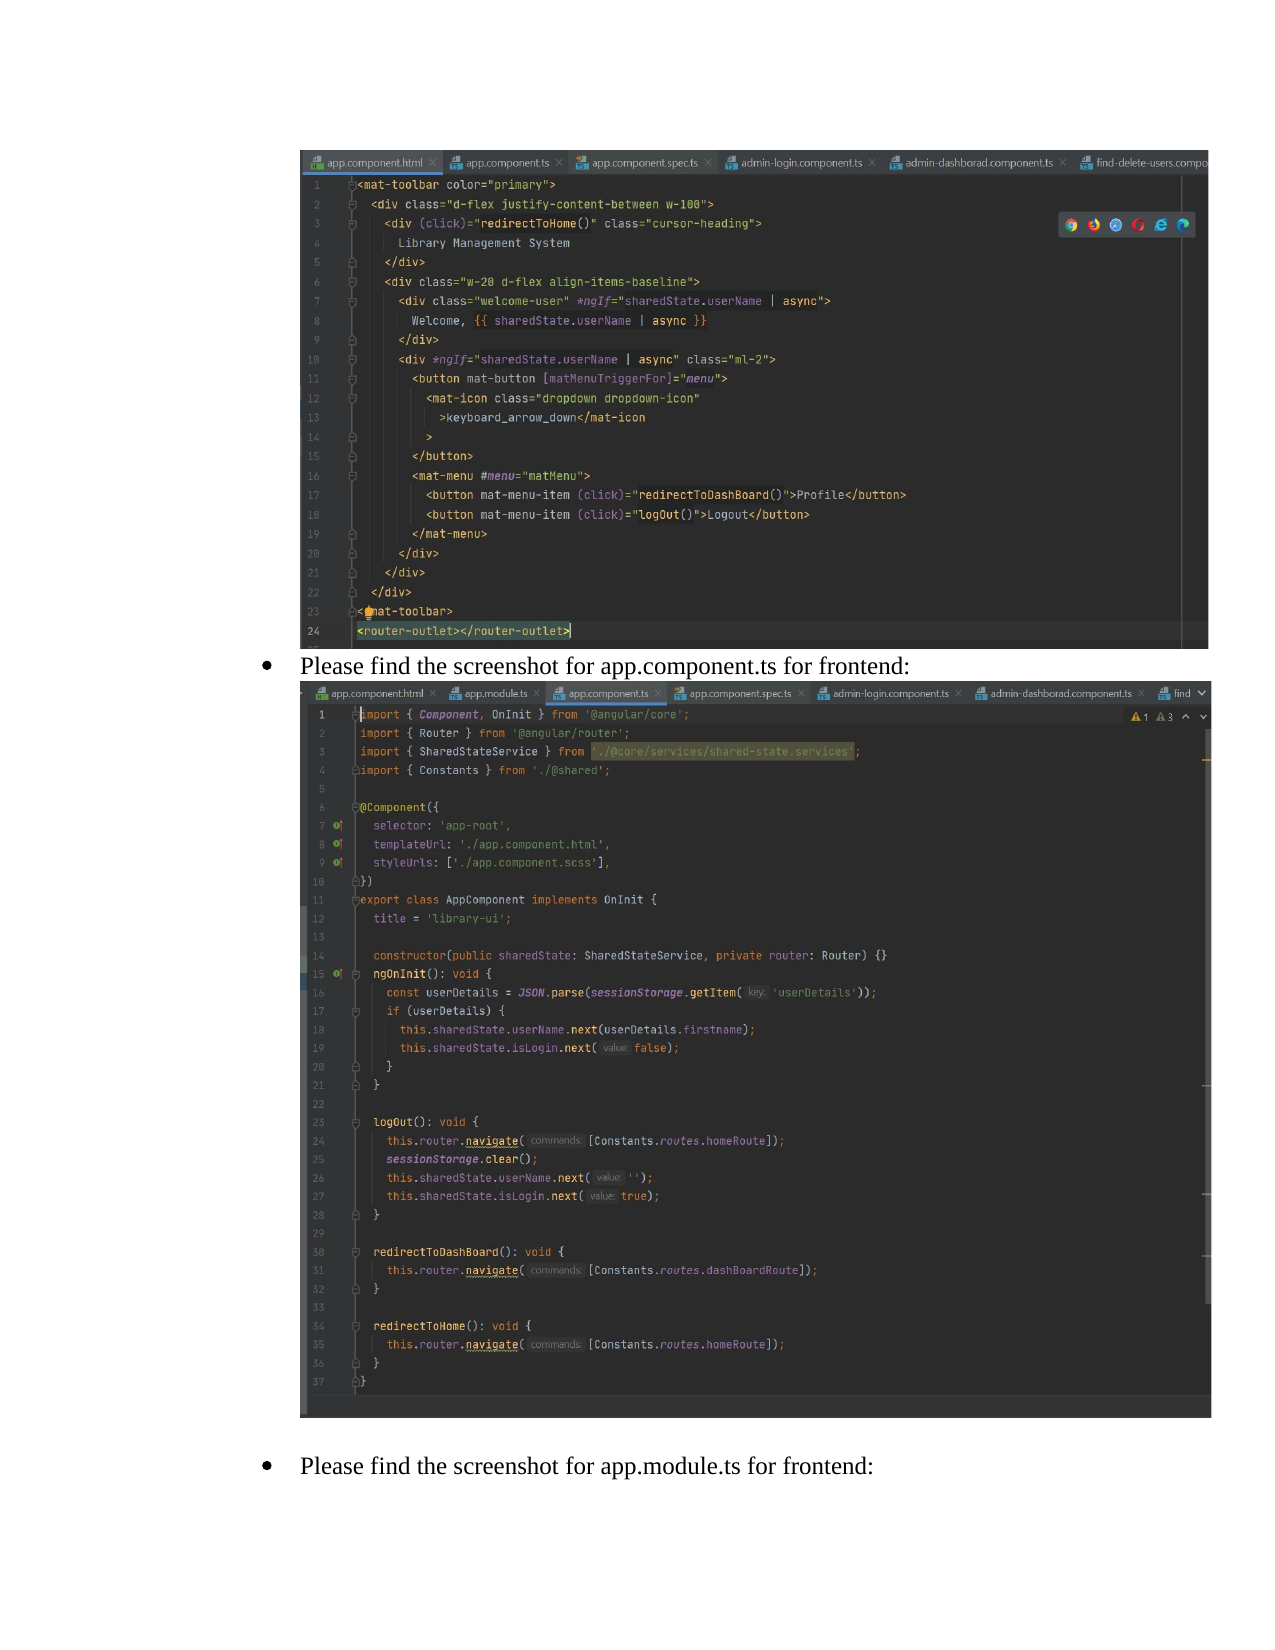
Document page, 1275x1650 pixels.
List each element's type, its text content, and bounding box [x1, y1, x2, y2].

picture [300, 150, 1209, 649]
picture [300, 681, 1212, 1418]
list Please find the screenshot for app.component.ts for frontend: [262, 651, 1125, 679]
list Please find the screenshot for app.module.ts for frontend: [262, 1451, 1125, 1480]
